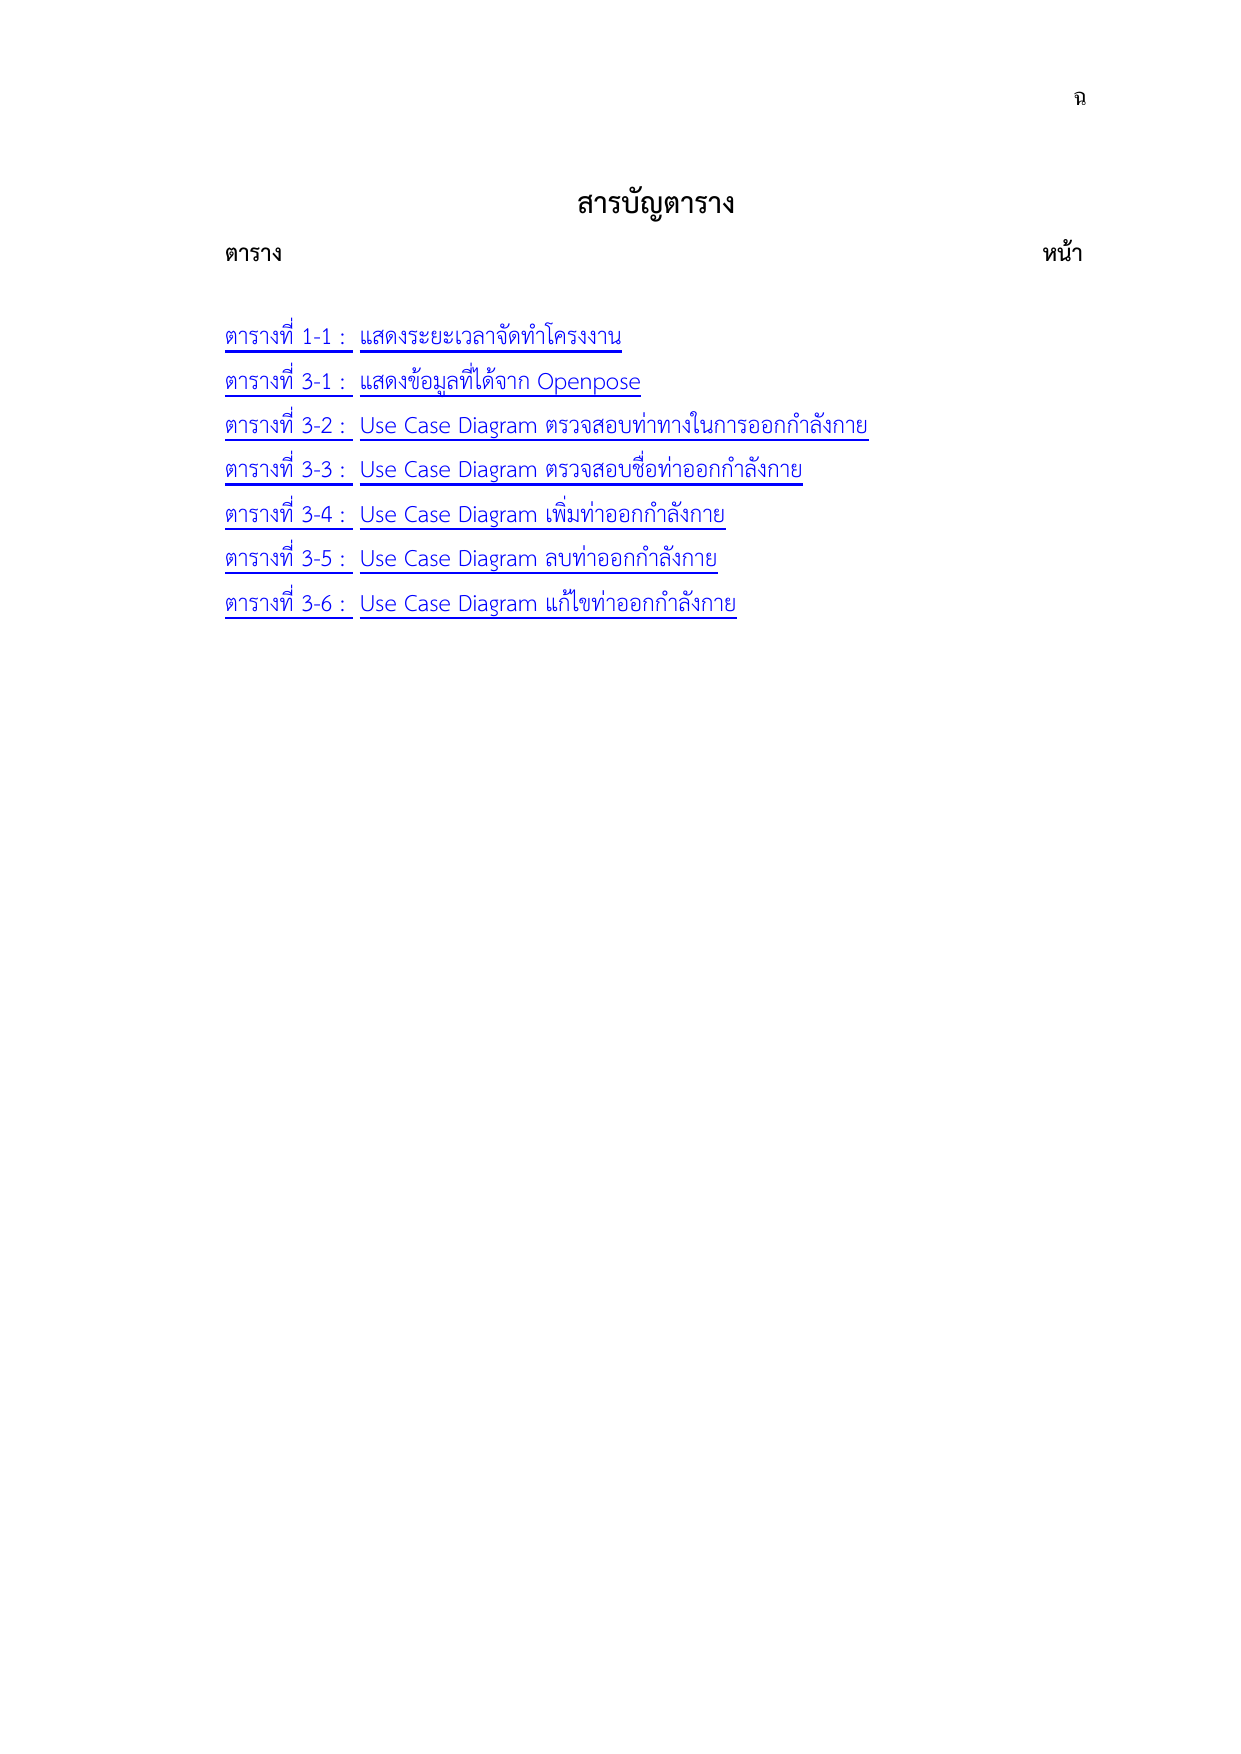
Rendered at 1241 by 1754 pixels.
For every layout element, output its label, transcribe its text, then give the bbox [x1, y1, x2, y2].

text ตารางที่ 3-1 : แสดงข้อมูลที่ได้จาก Openpose 24 [225, 360, 1087, 404]
text ตารางที่ 3-5 : Use Case Diagram ลบท่าออกกำลังกาย 26 [225, 537, 1087, 582]
text ตารางที่ 3-6 : Use Case Diagram แก้ไขท่าออกกำลังกาย 26 [225, 582, 1087, 626]
text ตารางที่ 3-3 : Use Case Diagram ตรวจสอบชื่อท่าออกกำลังกาย 25 [225, 449, 1087, 493]
text ตารางที่ 3-2 : Use Case Diagram ตรวจสอบท่าทางในการออกกำลังกาย 25 [225, 404, 1087, 449]
subtitle สารบัญตาราง [225, 177, 1087, 232]
text ตารางที่ 1-1 : แสดงระยะเวลาจัดทำโครงงาน 15 [225, 316, 1087, 360]
text ตาราง หน้า [225, 232, 1087, 277]
text ตารางที่ 3-4 : Use Case Diagram เพิ่มท่าออกกำลังกาย 26 [225, 493, 1087, 537]
